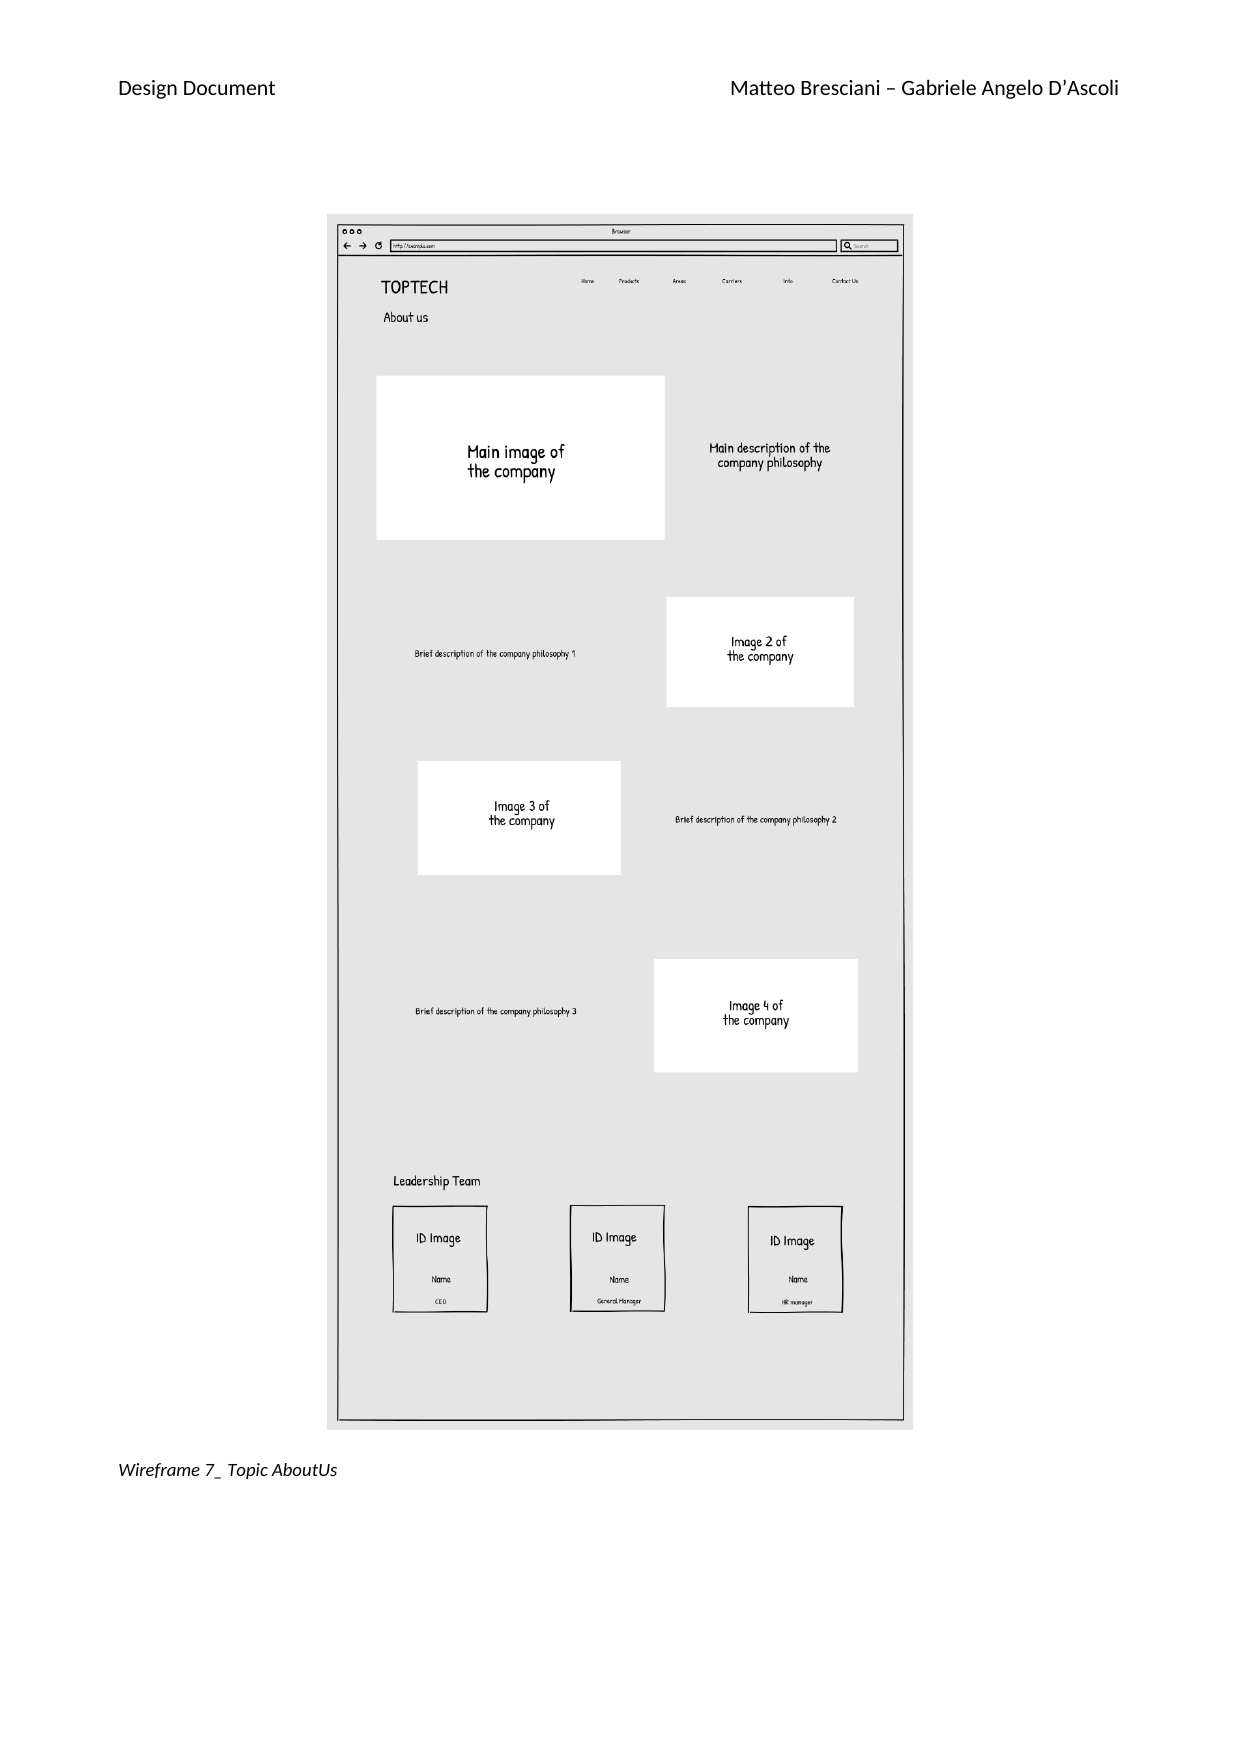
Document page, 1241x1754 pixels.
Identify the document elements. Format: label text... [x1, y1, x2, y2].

text Wireframe 7_ Topic AboutUs [118, 1458, 1122, 1481]
picture [327, 214, 914, 1430]
